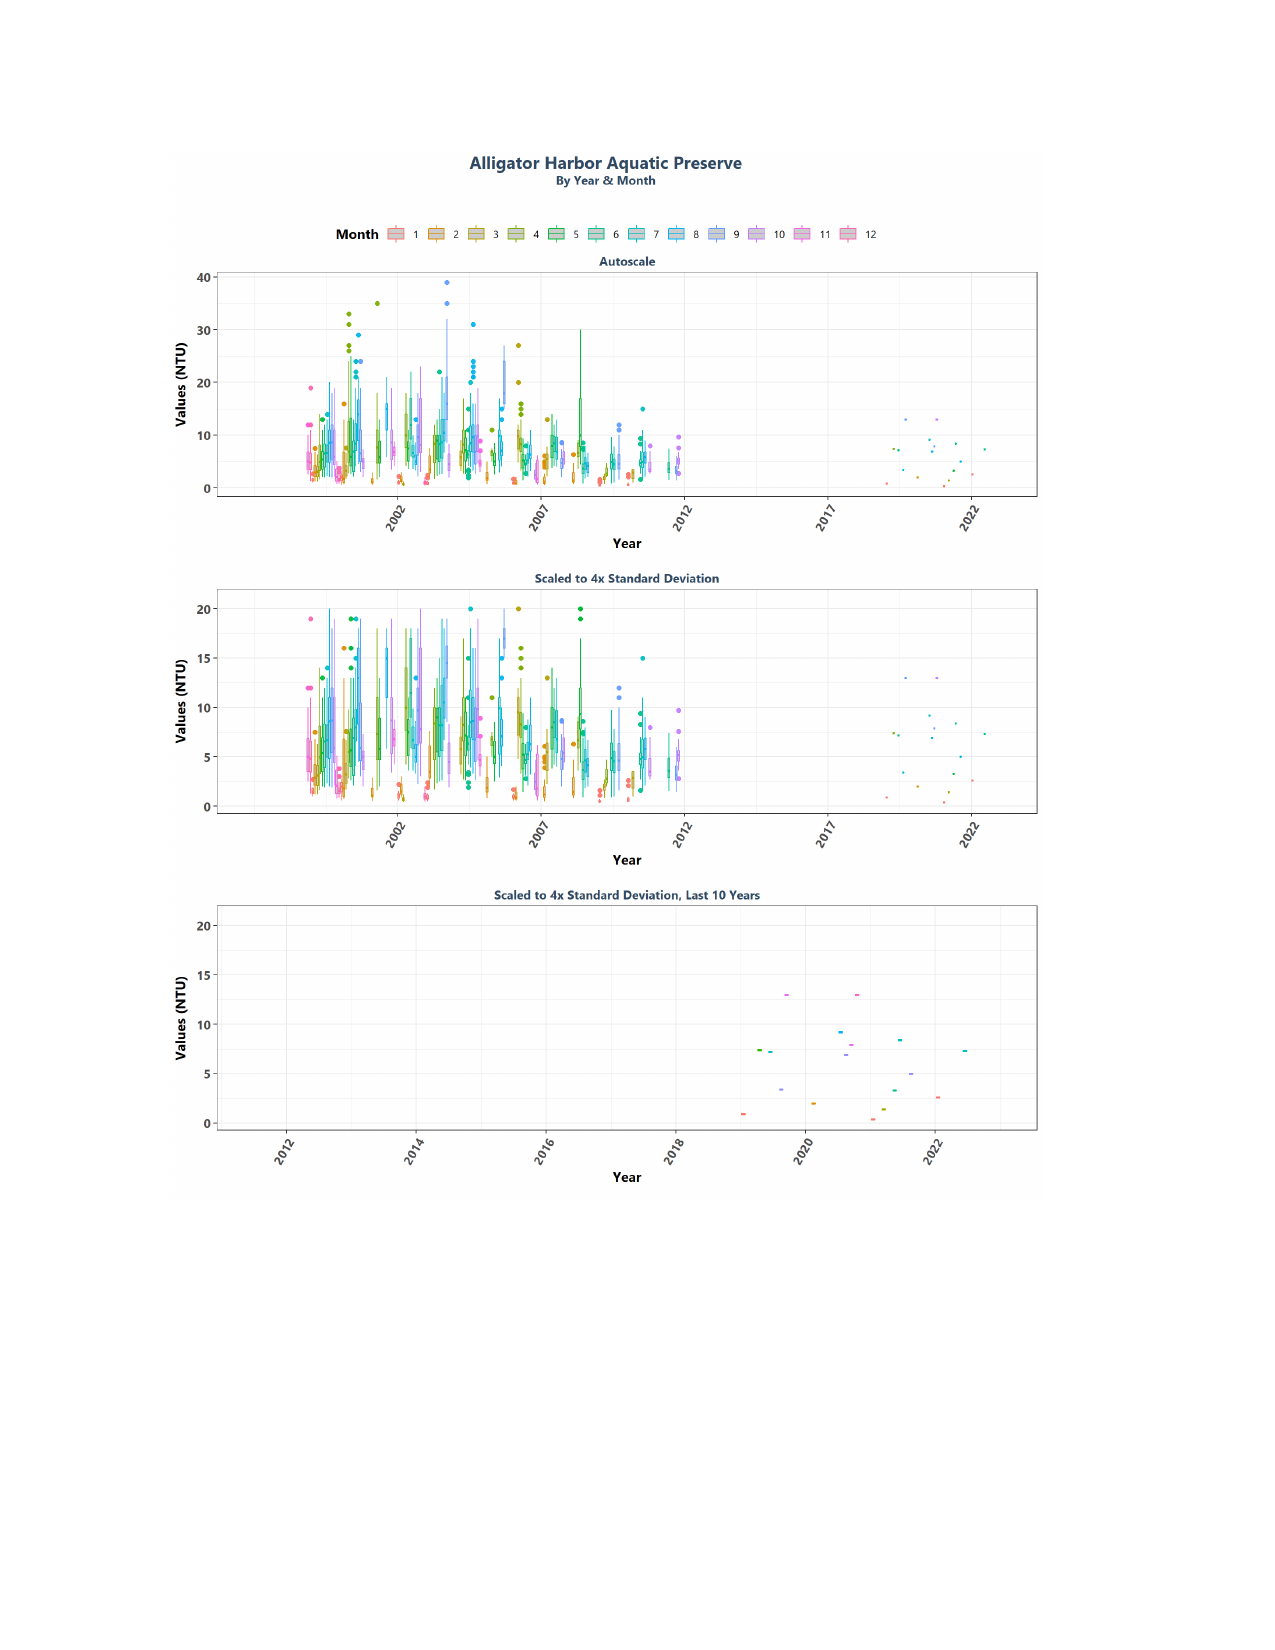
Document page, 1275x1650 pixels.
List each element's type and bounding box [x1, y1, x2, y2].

picture [168, 150, 1044, 1200]
